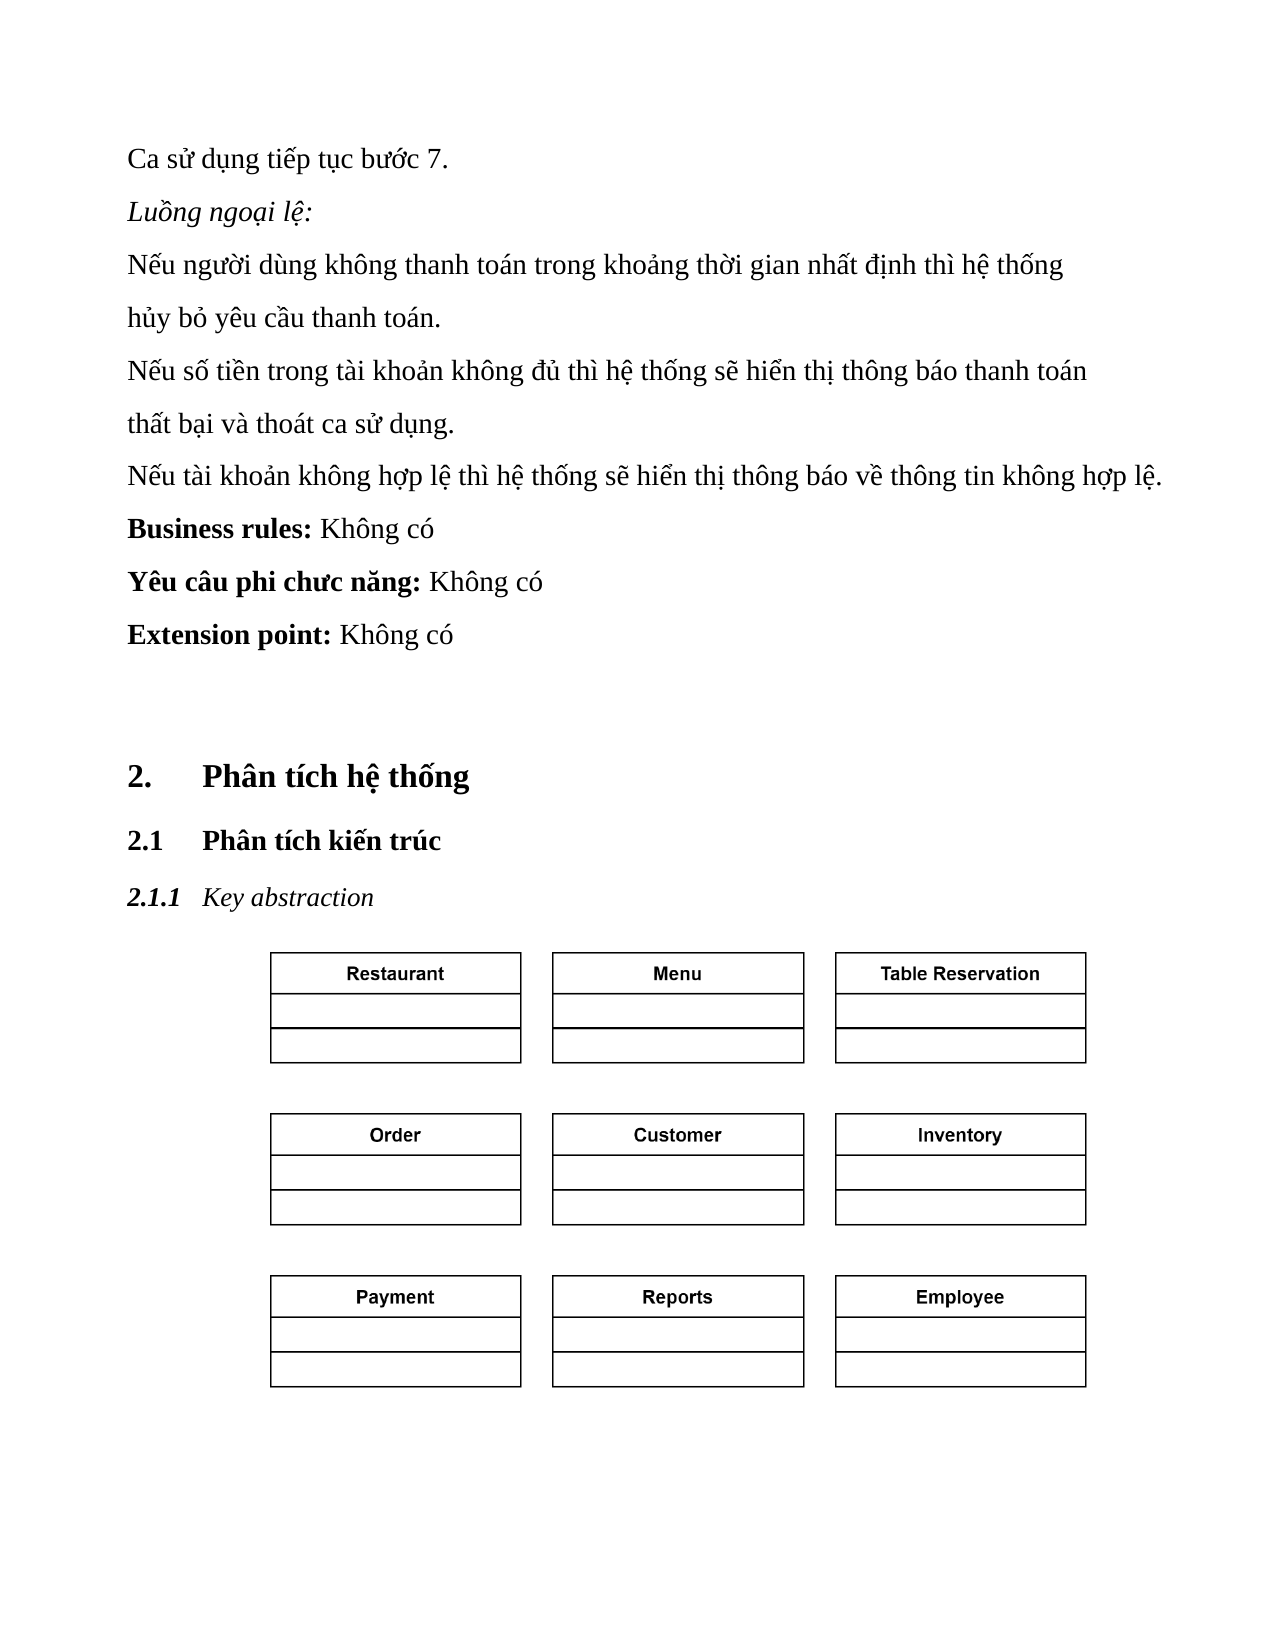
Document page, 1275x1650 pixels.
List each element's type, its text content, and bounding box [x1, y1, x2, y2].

subtitle Phân tích hệ thống [127, 756, 1229, 794]
text Business rules: Không có [127, 511, 1229, 545]
subtitle Key abstraction [127, 886, 1229, 911]
text Luồng ngoại lệ: [127, 194, 1229, 228]
text Nếu người dùng không thanh toán trong khoảng thời gian nhất định thì hệ thống [127, 247, 1229, 281]
picture [254, 1259, 1102, 1403]
text Ca sử dụng tiếp tục bước 7. [127, 142, 1229, 175]
text hủy bỏ yêu cầu thanh toán. [127, 300, 1229, 334]
text Extension point: Không có [127, 617, 1229, 651]
text Yêu câu phi chưc năng: Không có [127, 564, 1229, 598]
subtitle Phân tích kiến trúc [127, 823, 1229, 857]
picture [254, 1097, 1102, 1241]
text Nếu số tiền trong tài khoản không đủ thì hệ thống sẽ hiển thị thông báo thanh toán [127, 353, 1229, 386]
text Nếu tài khoản không hợp lệ thì hệ thống sẽ hiển thị thông báo về thông tin không hợp lệ. [127, 458, 1229, 492]
text thất bại và thoát ca sử dụng. [127, 406, 1229, 439]
picture [254, 936, 1102, 1079]
